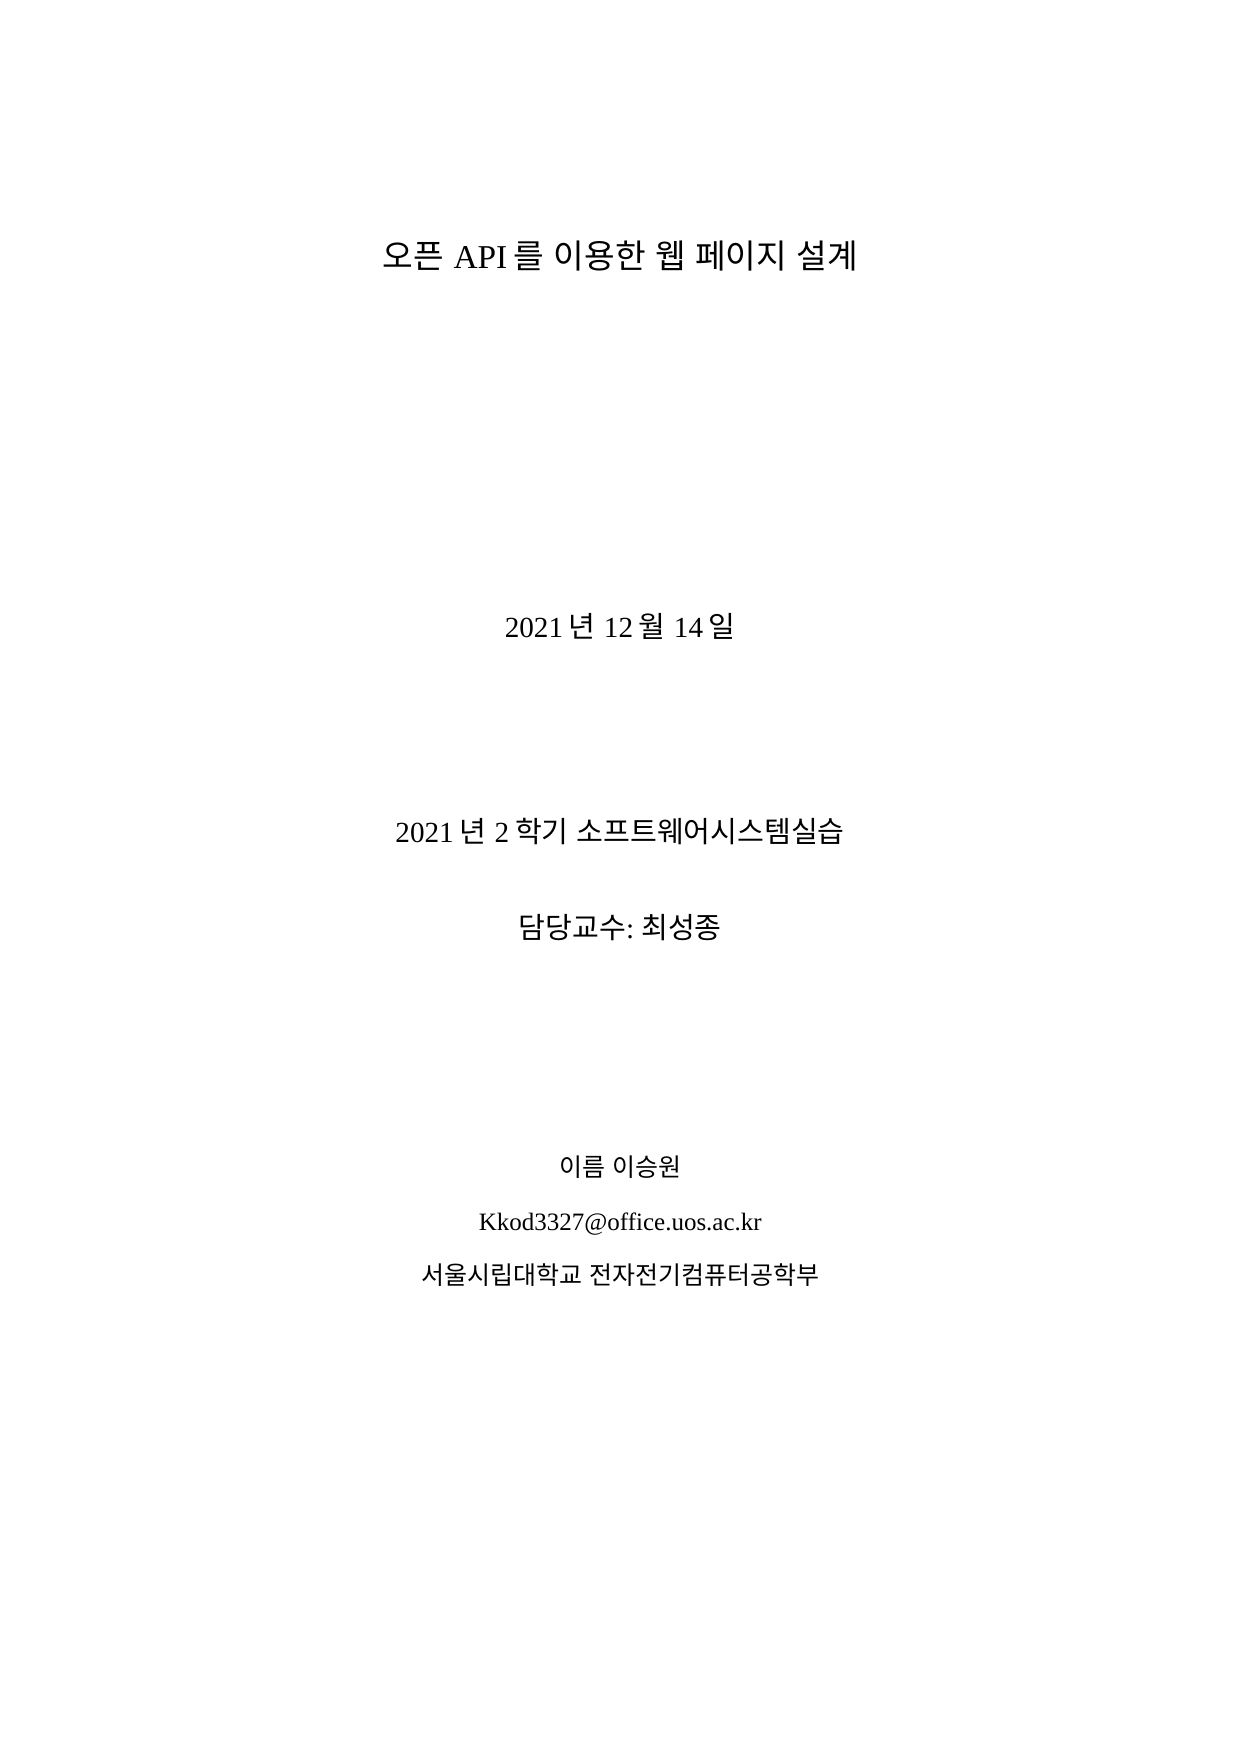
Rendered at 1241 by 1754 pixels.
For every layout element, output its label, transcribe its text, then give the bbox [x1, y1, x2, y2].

text 2021년 12월 14일 [177, 587, 1063, 662]
text Kkod3327@office.uos.ac.kr [177, 1203, 1063, 1240]
text 오픈 API를 이용한 웹 페이지 설계 [177, 217, 1063, 292]
text 2021년 2학기 소프트웨어시스템실습 [177, 792, 1063, 867]
text 서울시립대학교 전자전기컴퓨터공학부 [177, 1254, 1063, 1292]
text 담당교수: 최성종 [177, 888, 1063, 963]
text 이름 이승원 [177, 1147, 1063, 1184]
